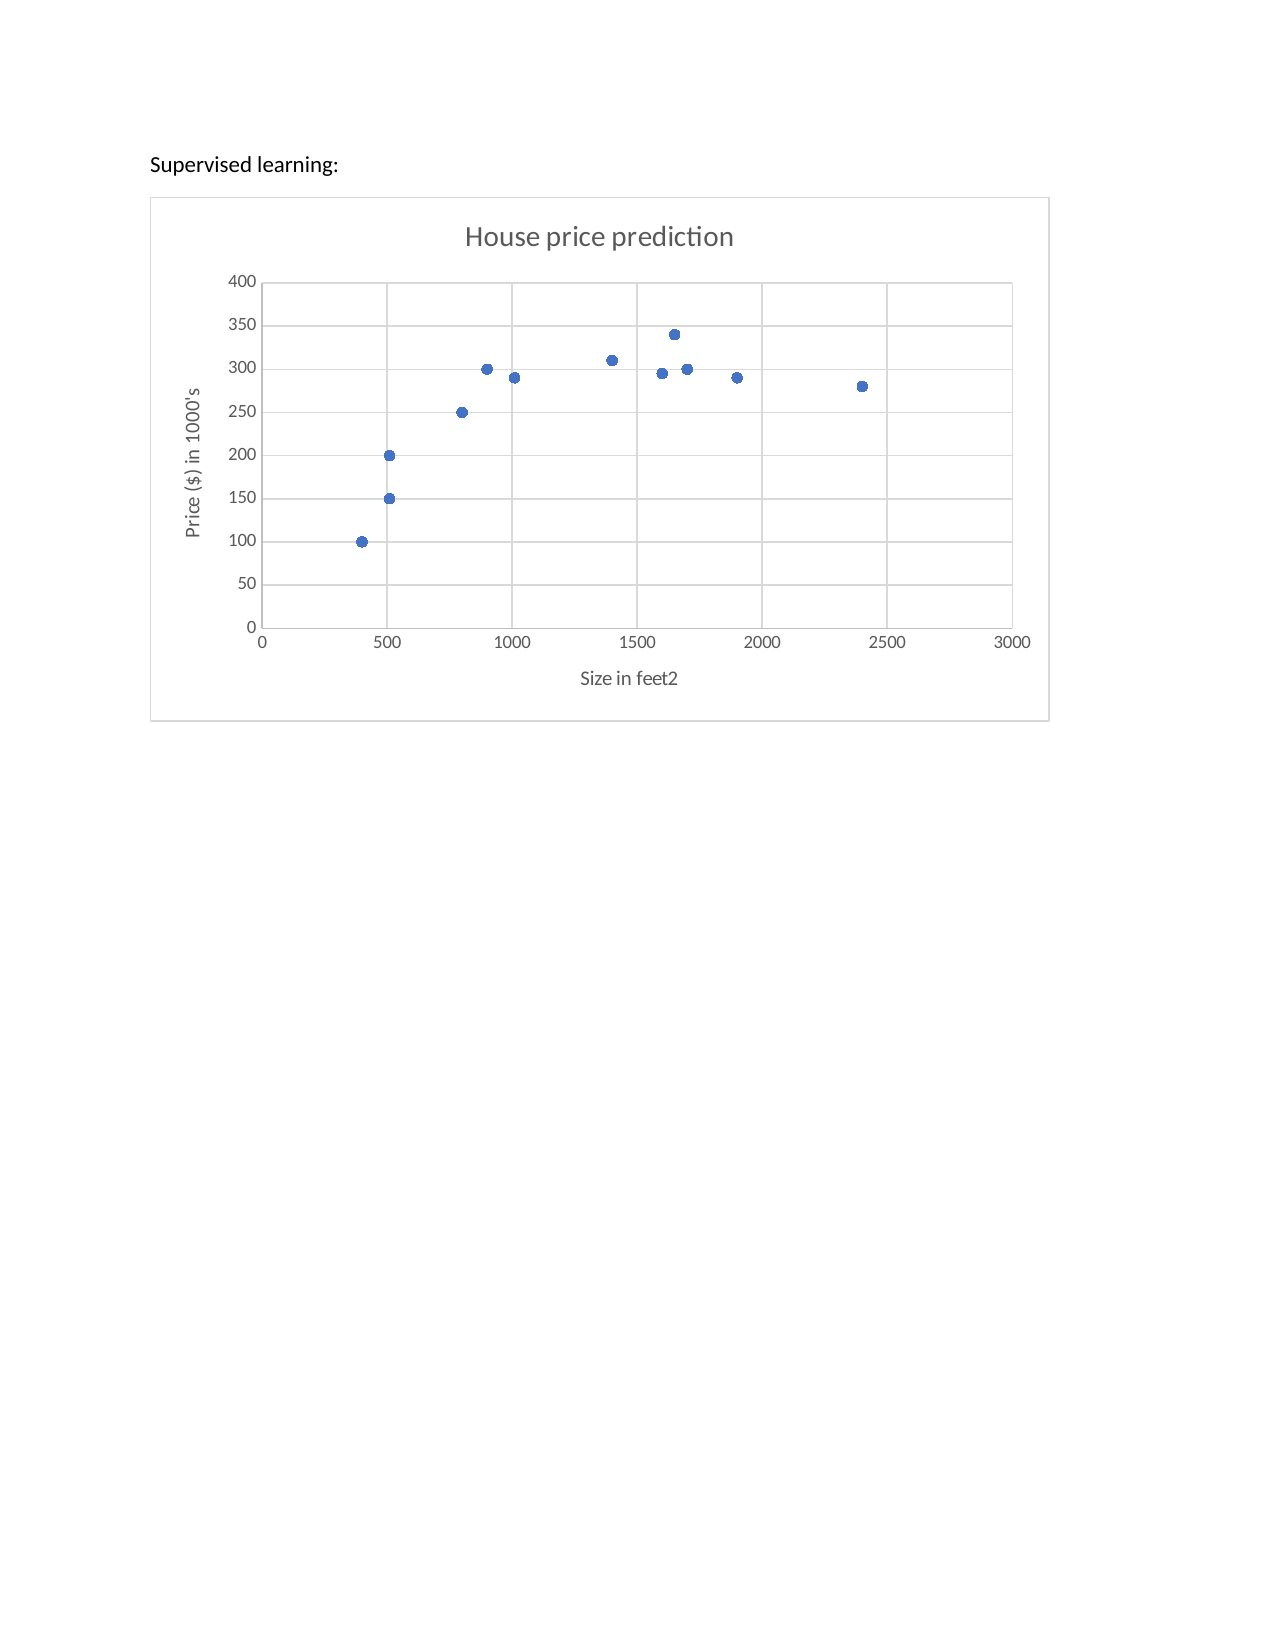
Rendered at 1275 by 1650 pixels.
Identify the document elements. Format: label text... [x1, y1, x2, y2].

text Supervised learning: [150, 150, 1125, 178]
